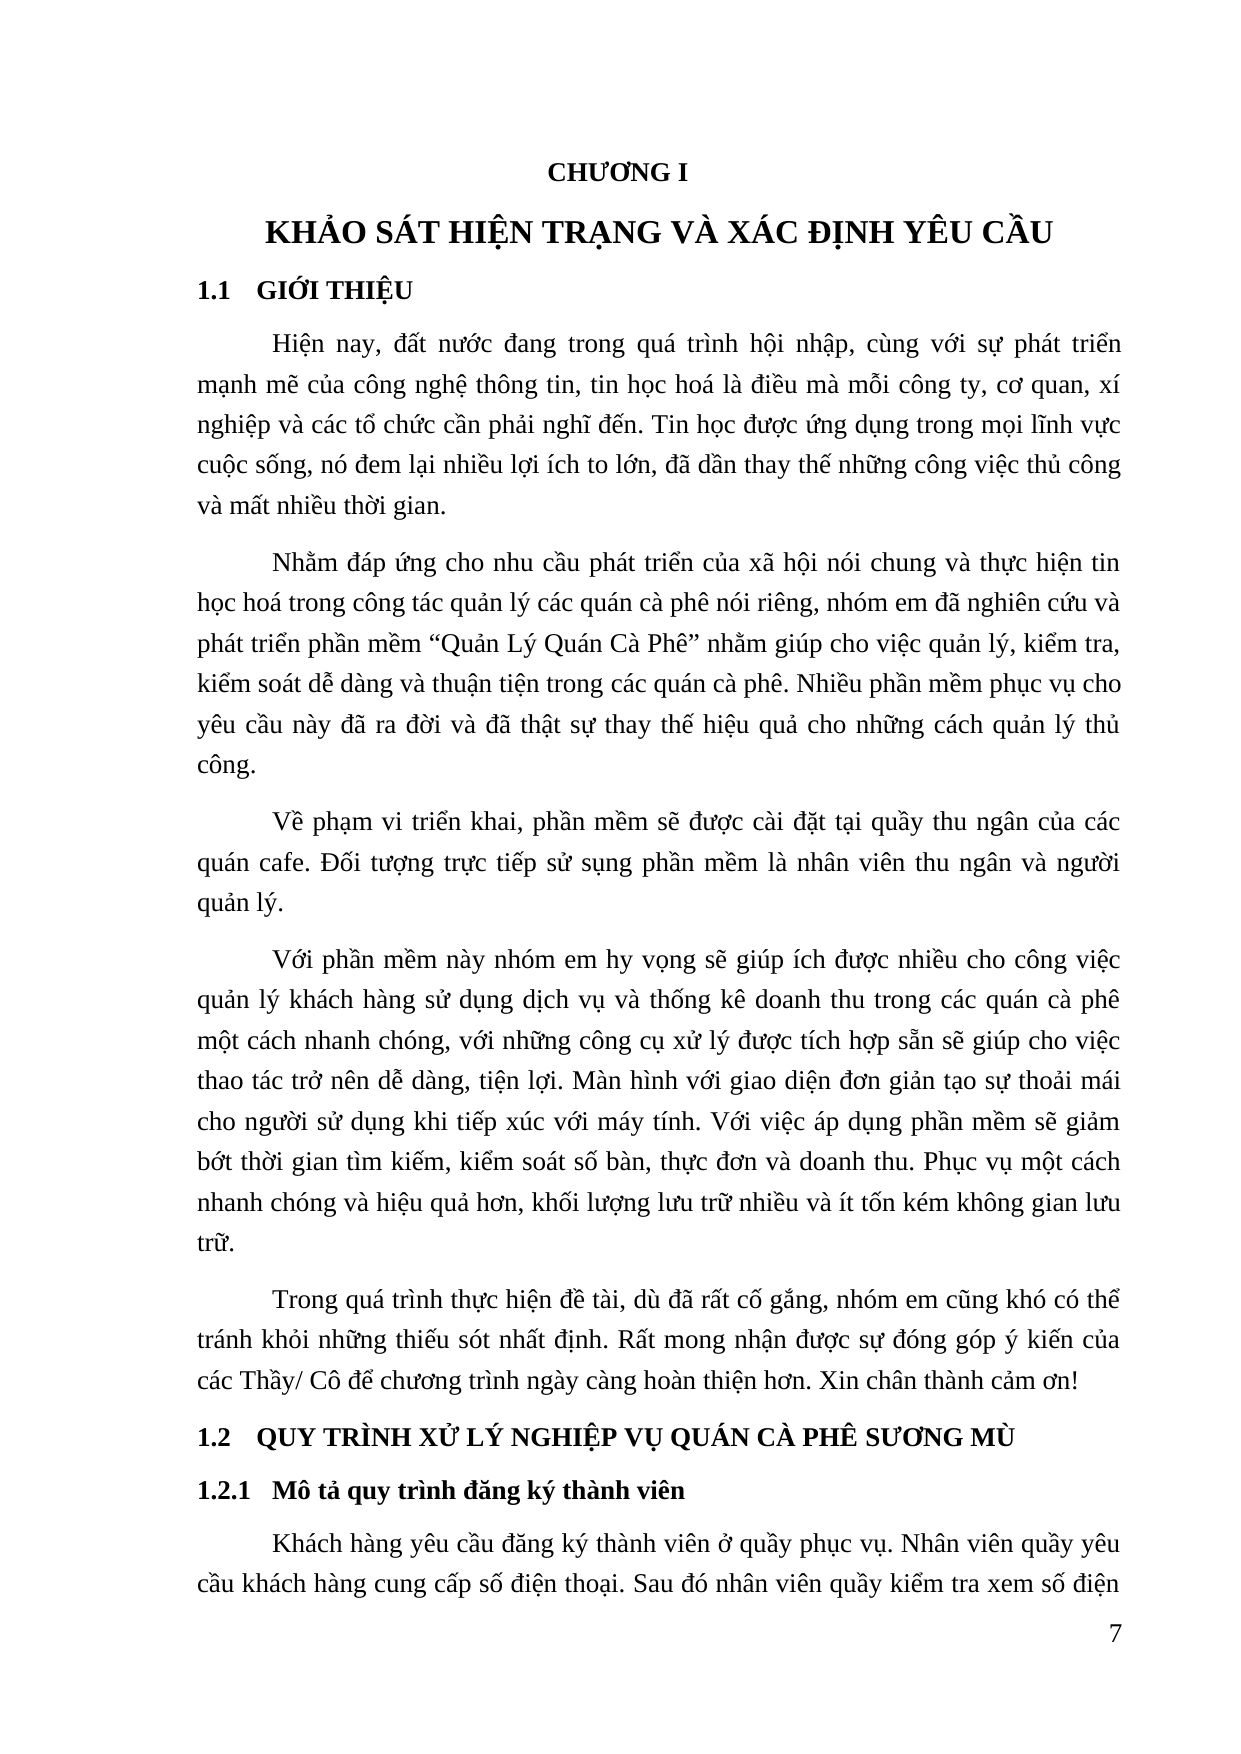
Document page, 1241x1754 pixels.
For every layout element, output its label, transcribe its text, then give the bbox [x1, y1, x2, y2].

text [197, 1527, 1122, 1598]
text Trong quá trình thực hiện đề tài, dù đã rất cố gắng, nhóm em cũng khó có thể tránh khỏi những thiếu sót nhất định. Rất mong nhận được sự đóng góp ý kiến của các Thầy/ Cô để chương trình ngày càng hoàn thiện hơn. Xin chân thành cảm ơn! [197, 1283, 1122, 1395]
text Nhằm đáp ứng cho nhu cầu phát triển của xã hội nói chung và thực hiện tin học hoá trong công tác quản lý các quán cà phê nói riêng, nhóm em đã nghiên cứu và phát triển phần mềm “Quản Lý Quán Cà Phê” nhằm giúp cho việc quản lý, kiểm tra, kiểm soát dễ dàng và thuận tiện trong các quán cà phê. Nhiều phần mềm phục vụ cho yêu cầu này đã ra đời và đã thật sự thay thế hiệu quả cho những cách quản lý thủ công. [197, 546, 1122, 779]
subtitle Mô tả quy trình đăng ký thành viên [197, 1474, 1122, 1505]
text Với phần mềm này nhóm em hy vọng sẽ giúp ích được nhiều cho công việc quản lý khách hàng sử dụng dịch vụ và thống kê doanh thu trong các quán cà phê một cách nhanh chóng, với những công cụ xử lý được tích hợp sẵn sẽ giúp cho việc thao tác trở nên dễ dàng, tiện lợi. Màn hình với giao diện đơn giản tạo sự thoải mái cho người sử dụng khi tiếp xúc với máy tính. Với việc áp dụng phần mềm sẽ giảm bớt thời gian tìm kiếm, kiểm soát số bàn, thực đơn và doanh thu. Phục vụ một cách nhanh chóng và hiệu quả hơn, khối lượng lưu trữ nhiều và ít tốn kém không gian lưu trữ. [197, 943, 1122, 1257]
subtitle GIỚI THIỆU [197, 274, 1122, 306]
subtitle KHẢO SÁT HIỆN TRẠNG VÀ XÁC ĐỊNH YÊU CẦU [197, 212, 1122, 250]
subtitle QUY TRÌNH XỬ LÝ NGHIỆP VỤ QUÁN CÀ PHÊ SƯƠNG MÙ [197, 1421, 1122, 1452]
text Về phạm vi triển khai, phần mềm sẽ được cài đặt tại quầy thu ngân của các quán cafe. Đối tượng trực tiếp sử sụng phần mềm là nhân viên thu ngân và người quản lý. [197, 805, 1122, 917]
text Hiện nay, đất nước đang trong quá trình hội nhập, cùng với sự phát triển mạnh mẽ của công nghệ thông tin, tin học hoá là điều mà mỗi công ty, cơ quan, xí nghiệp và các tổ chức cần phải nghĩ đến. Tin học được ứng dụng trong mọi lĩnh vực cuộc sống, nó đem lại nhiều lợi ích to lớn, đã dần thay thế những công việc thủ công và mất nhiều thời gian. [197, 327, 1122, 520]
